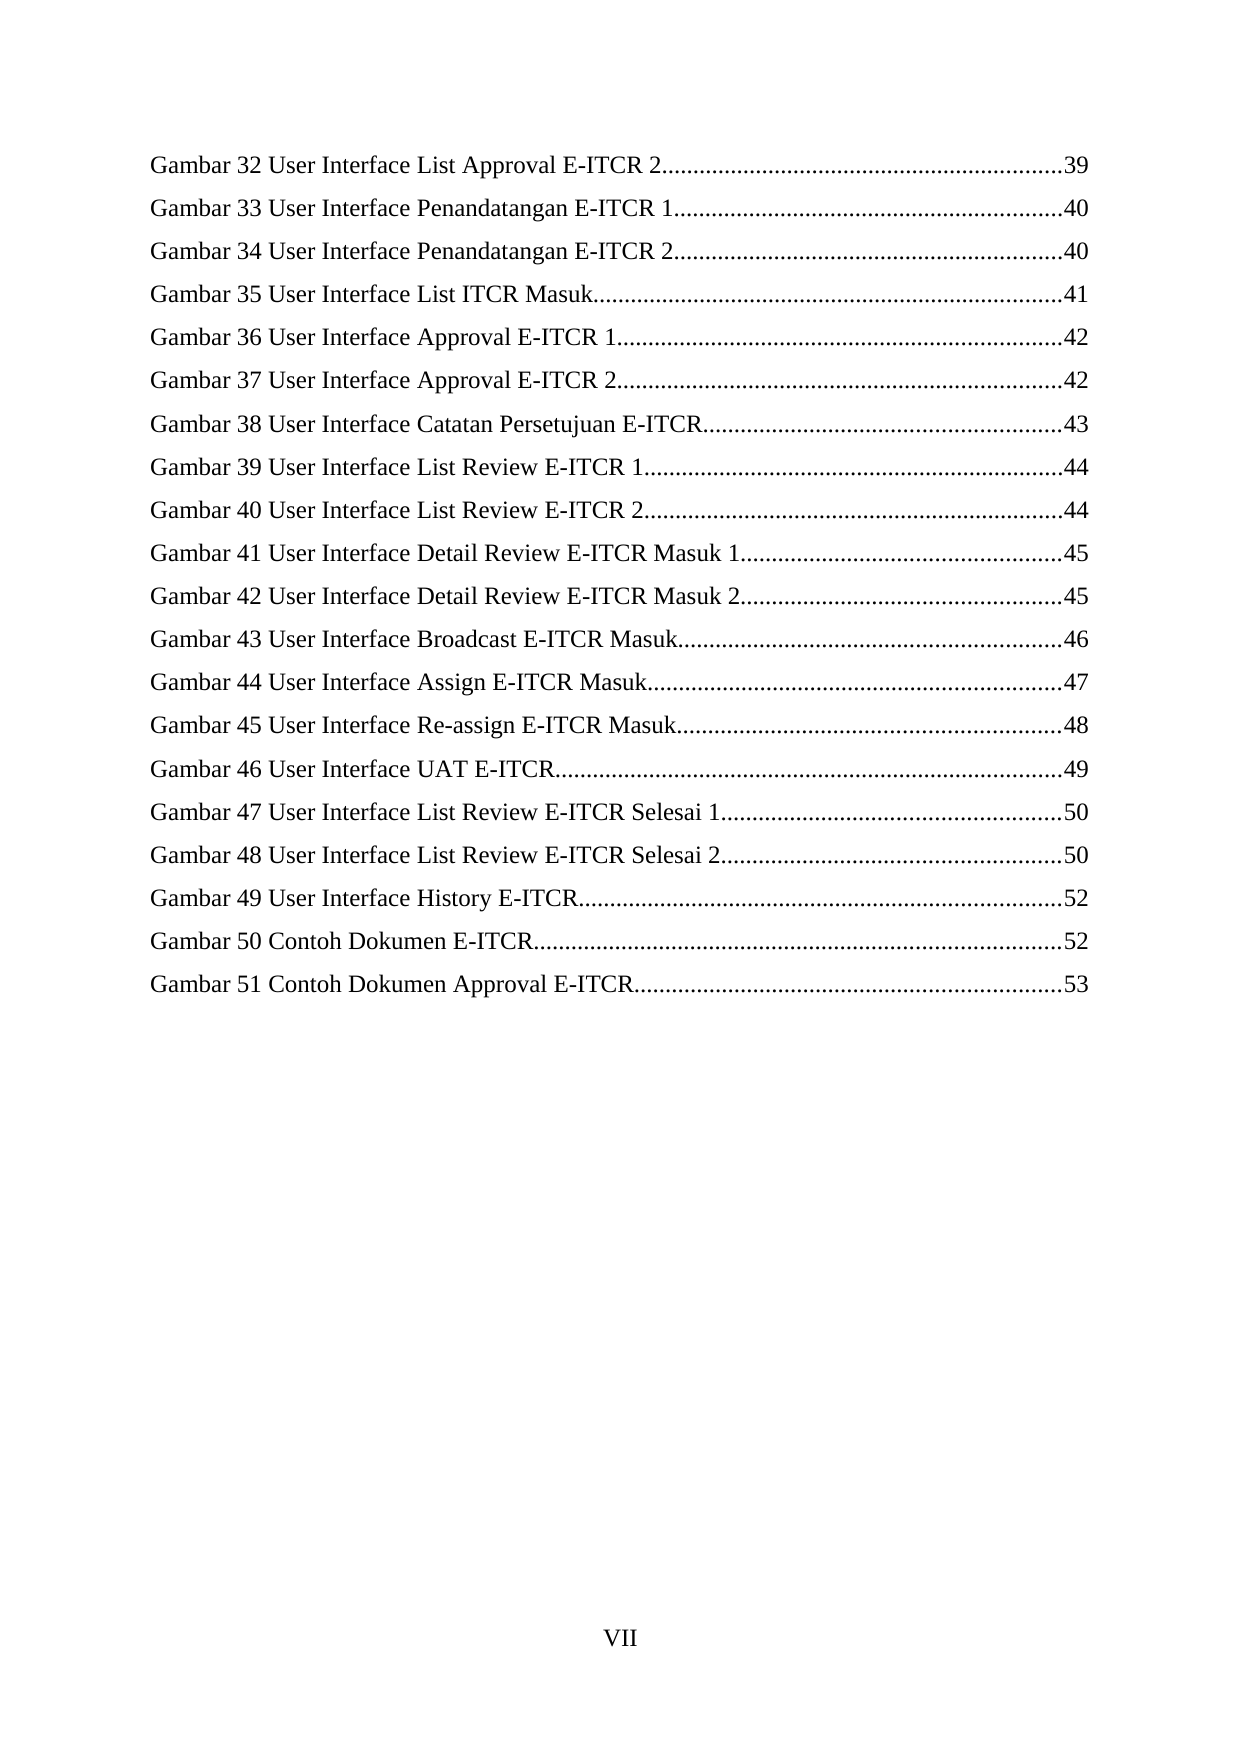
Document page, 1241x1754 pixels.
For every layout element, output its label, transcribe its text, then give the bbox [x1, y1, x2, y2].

text Gambar 49 User Interface History E-ITCR 52 [150, 883, 1090, 912]
text Gambar 42 User Interface Detail Review E-ITCR Masuk 2 45 [150, 581, 1090, 610]
text Gambar 51 Contoh Dokumen Approval E-ITCR 53 [150, 969, 1090, 998]
text Gambar 46 User Interface UAT E-ITCR 49 [150, 754, 1090, 782]
text Gambar 32 User Interface List Approval E-ITCR 2 39 [150, 150, 1090, 179]
text Gambar 44 User Interface Assign E-ITCR Masuk 47 [150, 667, 1090, 696]
text Gambar 47 User Interface List Review E-ITCR Selesai 1 50 [150, 797, 1090, 826]
text Gambar 48 User Interface List Review E-ITCR Selesai 2 50 [150, 840, 1090, 869]
text Gambar 43 User Interface Broadcast E-ITCR Masuk 46 [150, 624, 1090, 653]
text Gambar 33 User Interface Penandatangan E-ITCR 1 40 [150, 193, 1090, 222]
text Gambar 37 User Interface Approval E-ITCR 2 42 [150, 366, 1090, 394]
text Gambar 36 User Interface Approval E-ITCR 1 42 [150, 322, 1090, 351]
text Gambar 34 User Interface Penandatangan E-ITCR 2 40 [150, 236, 1090, 265]
text Gambar 39 User Interface List Review E-ITCR 1 44 [150, 452, 1090, 481]
text Gambar 38 User Interface Catatan Persetujuan E-ITCR 43 [150, 409, 1090, 437]
text Gambar 40 User Interface List Review E-ITCR 2 44 [150, 495, 1090, 524]
text Gambar 50 Contoh Dokumen E-ITCR 52 [150, 926, 1090, 955]
text Gambar 41 User Interface Detail Review E-ITCR Masuk 1 45 [150, 538, 1090, 567]
text Gambar 35 User Interface List ITCR Masuk 41 [150, 279, 1090, 308]
text Gambar 45 User Interface Re-assign E-ITCR Masuk 48 [150, 711, 1090, 739]
